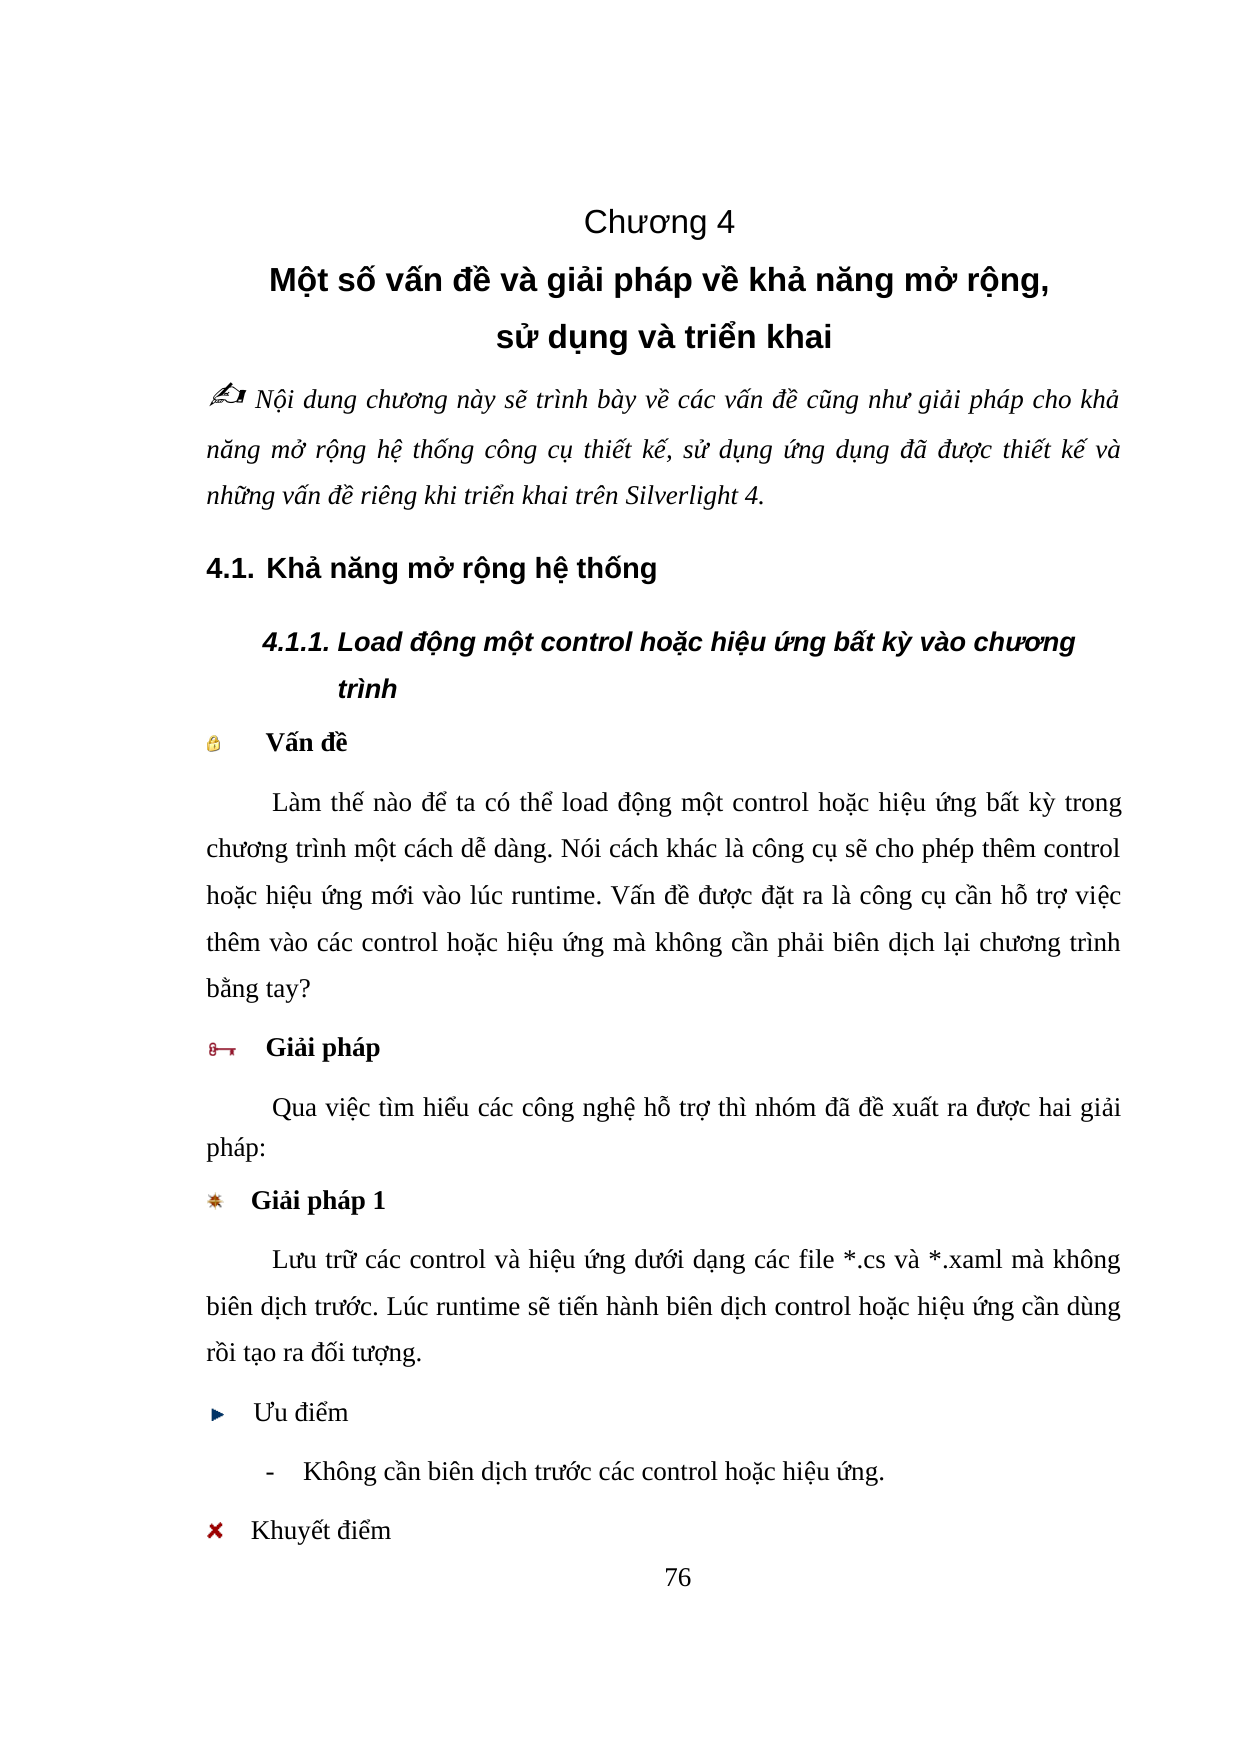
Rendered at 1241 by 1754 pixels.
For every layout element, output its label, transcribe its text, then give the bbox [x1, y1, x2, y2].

picture [207, 1040, 237, 1057]
text Giải pháp [206, 1031, 1122, 1063]
picture [207, 1404, 224, 1421]
text Lưu trữ các control và hiệu ứng dưới dạng các file *.cs và *.xaml mà không biên dịch trước. Lúc runtime sẽ tiến hành biên dịch control hoặc hiệu ứng cần dùng rồi tạo ra đối tượng. [206, 1243, 1122, 1368]
text Qua việc tìm hiểu các công nghệ hỗ trợ thì nhóm đã đề xuất ra được hai giải pháp: [206, 1091, 1122, 1162]
text Không cần biên dịch trước các control hoặc hiệu ứng. [265, 1455, 1122, 1486]
text Khuyết điểm [206, 1514, 1122, 1545]
text Vấn đề [206, 726, 1122, 758]
text Ưu điểm [206, 1396, 1122, 1427]
text Giải pháp 1 [206, 1184, 1122, 1215]
picture [207, 1192, 224, 1210]
text Làm thế nào để ta có thể load động một control hoặc hiệu ứng bất kỳ trong chương trình một cách dễ dàng. Nói cách khác là công cụ sẽ cho phép thêm control hoặc hiệu ứng mới vào lúc runtime. Vấn đề được đặt ra là công cụ cần hỗ trợ việc thêm vào các control hoặc hiệu ứng mà không cần phải biên dịch lại chương trình bằng tay? [206, 786, 1122, 1003]
subtitle Load động một control hoặc hiệu ứng bất kỳ vào chương trình [262, 626, 1122, 704]
subtitle Một số vấn đề và giải pháp về khả năng mở rộng, sử dụng và triển khai [206, 202, 1122, 356]
picture [207, 1522, 224, 1540]
text Nội dung chương này sẽ trình bày về các vấn đề cũng như giải pháp cho khả năng mở rộng hệ thống công cụ thiết kế, sử dụng ứng dụng đã được thiết kế và những vấn đề riêng khi triển khai trên Silverlight 4. [206, 381, 1122, 511]
subtitle Khả năng mở rộng hệ thống [206, 551, 1122, 585]
picture [207, 735, 220, 752]
